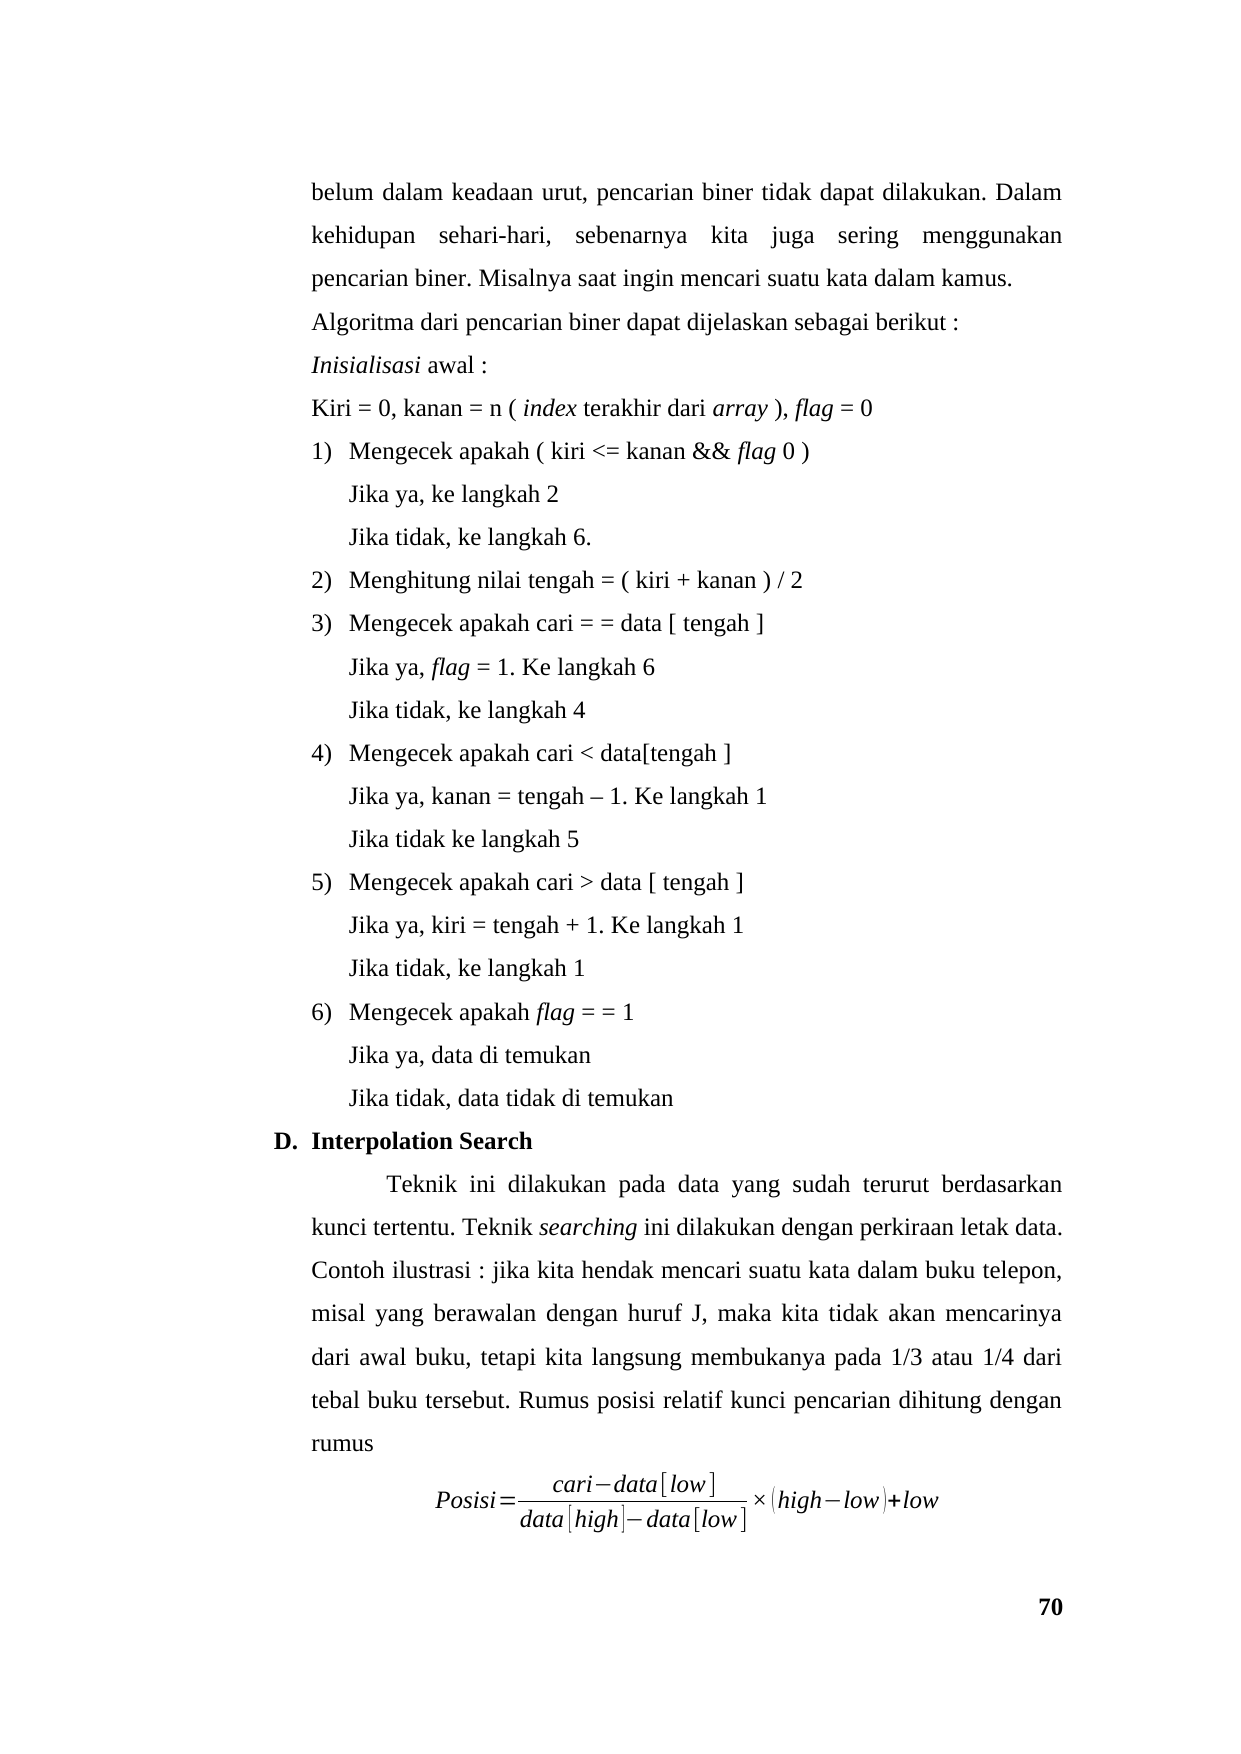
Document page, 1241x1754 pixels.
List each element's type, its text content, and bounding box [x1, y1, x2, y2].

text Teknik ini dilakukan pada data yang sudah terurut berdasarkan kunci tertentu. Teknik searching ini dilakukan dengan perkiraan letak data. Contoh ilustrasi : jika kita hendak mencari suatu kata dalam buku telepon, misal yang berawalan dengan huruf J, maka kita tidak akan mencarinya dari awal buku, tetapi kita langsung membukanya pada 1/3 atau 1/4 dari tebal buku tersebut. Rumus posisi relatif kunci pencarian dihitung dengan rumus [311, 1169, 1063, 1457]
text Jika ya, ke langkah 2 [349, 479, 1063, 508]
list Mengecek apakah cari > data [ tengah ] [311, 867, 1063, 896]
text Kiri = 0, kanan = n ( index terakhir dari array ), flag = 0 [311, 393, 1063, 422]
list Algoritma dari pencarian biner dapat dijelaskan sebagai berikut : [311, 307, 1063, 335]
text Jika tidak, data tidak di temukan [349, 1083, 1063, 1112]
list Interpolation Search [274, 1126, 1063, 1155]
text Jika ya, flag = 1. Ke langkah 6 [349, 652, 1063, 680]
list Mengecek apakah cari < data[tengah ] [311, 738, 1063, 767]
text Jika tidak ke langkah 5 [349, 824, 1063, 853]
text Jika ya, kiri = tengah + 1. Ke langkah 1 [349, 910, 1063, 939]
list Mengecek apakah cari = = data [ tengah ] [311, 608, 1063, 637]
text Jika tidak, ke langkah 4 [349, 695, 1063, 723]
list Menghitung nilai tengah = ( kiri + kanan ) / 2 [311, 565, 1063, 594]
text Jika ya, data di temukan [349, 1040, 1063, 1068]
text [311, 177, 1063, 292]
list Mengecek apakah ( kiri <= kanan && flag 0 ) [311, 436, 1063, 465]
text Jika ya, kanan = tengah – 1. Ke langkah 1 [349, 781, 1063, 810]
text Jika tidak, ke langkah 6. [349, 522, 1063, 551]
list Mengecek apakah flag = = 1 [311, 997, 1063, 1025]
text Jika tidak, ke langkah 1 [349, 953, 1063, 982]
text Inisialisasi awal : [311, 350, 1063, 378]
